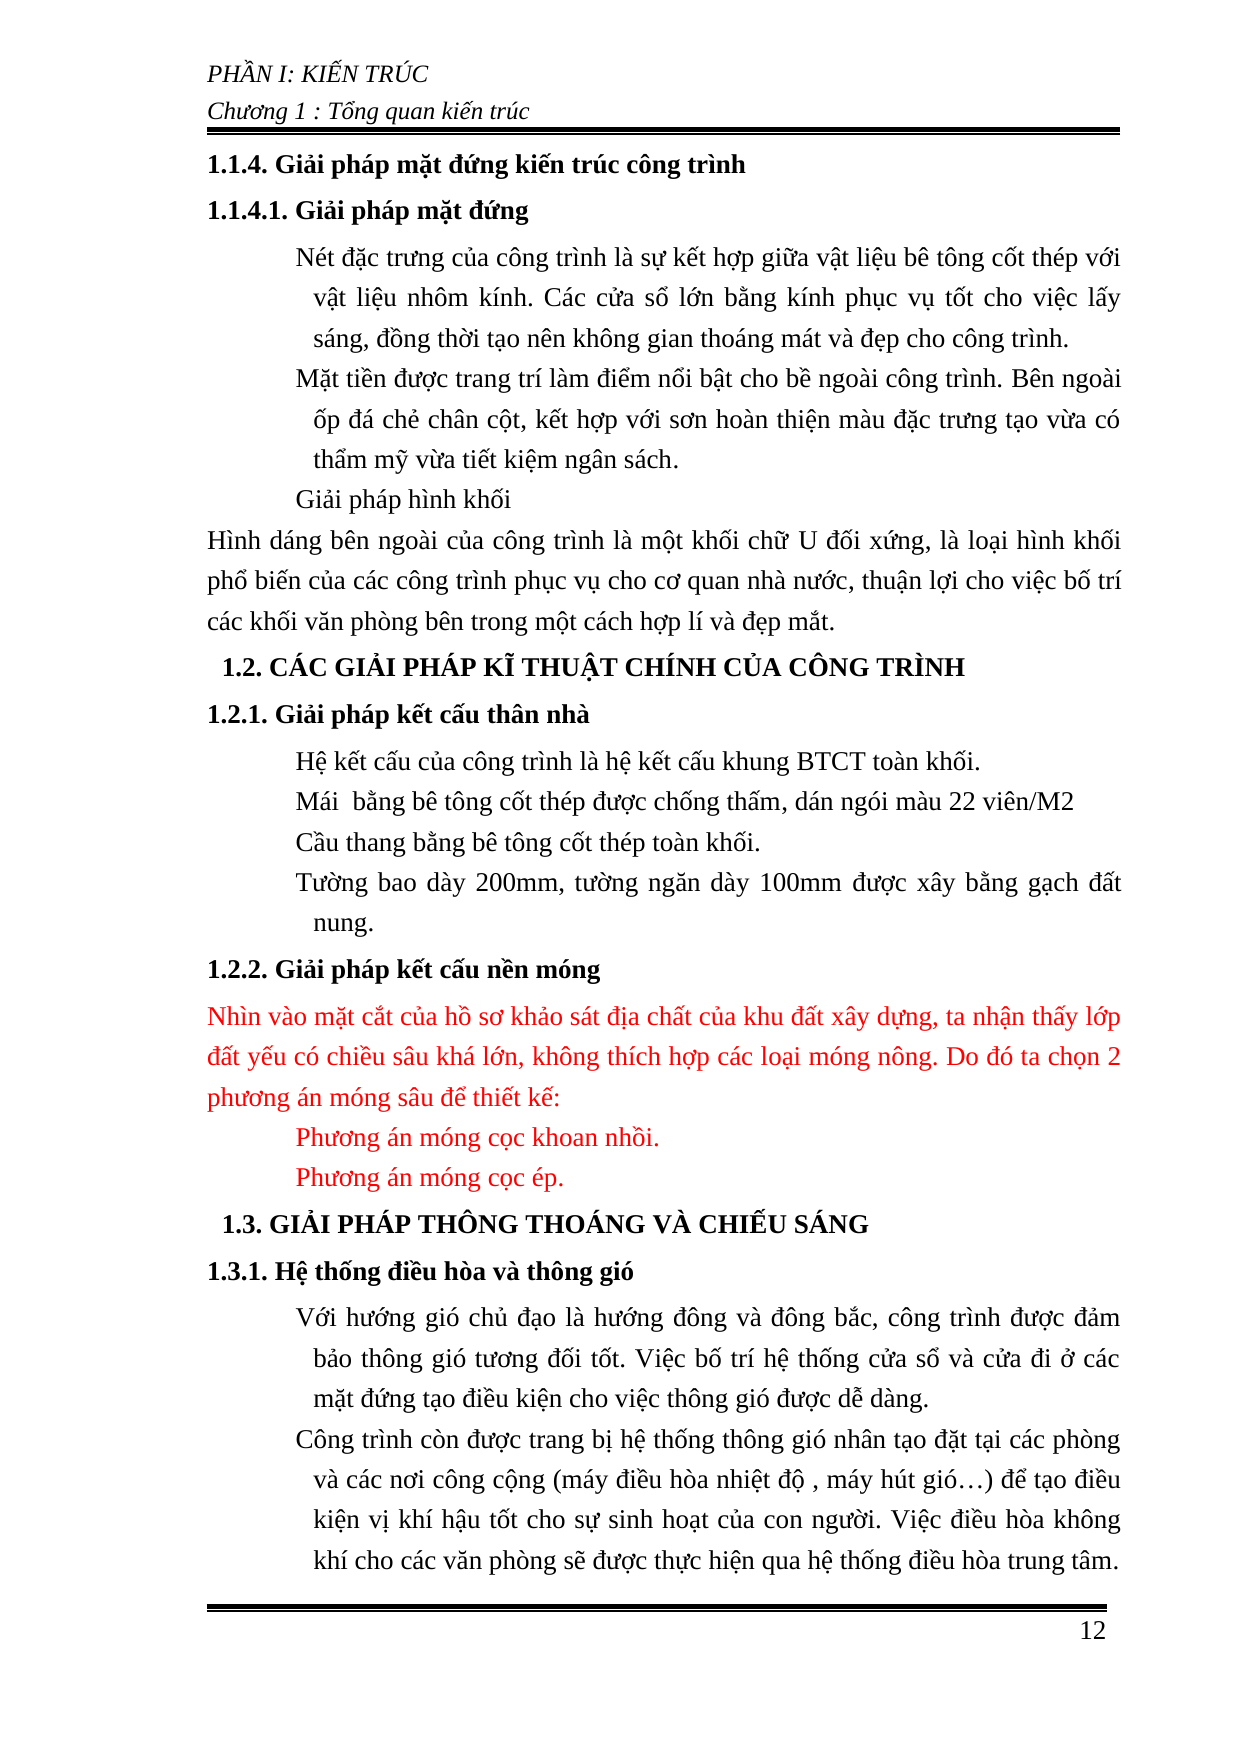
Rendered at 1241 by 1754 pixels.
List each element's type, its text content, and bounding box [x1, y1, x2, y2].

text Mái bằng bê tông cốt thép được chống thấm, dán ngói màu 22 viên/M2 [295, 785, 1122, 816]
subtitle Giải pháp thông thoáng và chiếu sáng [222, 1208, 1122, 1239]
subtitle Giải pháp mặt đứng [207, 194, 1122, 226]
text Phương án móng cọc ép. [295, 1161, 1122, 1193]
subtitle Các giải pháp kĩ thuật chính của công trình [222, 651, 1122, 683]
text Với hướng gió chủ đạo là hướng đông và đông bắc, công trình được đảm bảo thông gió tương đối tốt. Việc bố trí hệ thống cửa sổ và cửa đi ở các mặt đứng tạo điều kiện cho việc thông gió được dễ dàng. [295, 1301, 1122, 1413]
text Tường bao dày 200mm, tường ngăn dày 100mm được xây bằng gạch đất nung. [295, 866, 1122, 938]
text Hình dáng bên ngoài của công trình là một khối chữ U đối xứng, là loại hình khối phổ biến của các công trình phục vụ cho cơ quan nhà nước, thuận lợi cho việc bố trí các khối văn phòng bên trong một cách hợp lí và đẹp mắt. [207, 524, 1122, 636]
subtitle Giải pháp mặt đứng kiến trúc công trình [207, 148, 1122, 179]
text Nhìn vào mặt cắt của hồ sơ khảo sát địa chất của khu đất xây dựng, ta nhận thấy lớp đất yếu có chiều sâu khá lớn, không thích hợp các loại móng nông. Do đó ta chọn 2 phương án móng sâu để thiết kế: [207, 1000, 1122, 1112]
subtitle Giải pháp kết cấu thân nhà [207, 698, 1122, 729]
text Nét đặc trưng của công trình là sự kết hợp giữa vật liệu bê tông cốt thép với vật liệu nhôm kính. Các cửa sổ lớn bằng kính phục vụ tốt cho việc lấy sáng, đồng thời tạo nên không gian thoáng mát và đẹp cho công trình. [295, 241, 1122, 353]
text Mặt tiền được trang trí làm điểm nổi bật cho bề ngoài công trình. Bên ngoài ốp đá chẻ chân cột, kết hợp với sơn hoàn thiện màu đặc trưng tạo vừa có thẩm mỹ vừa tiết kiệm ngân sách. [295, 362, 1122, 474]
subtitle Hệ thống điều hòa và thông gió [207, 1255, 1122, 1286]
text Công trình còn được trang bị hệ thống thông gió nhân tạo đặt tại các phòng và các nơi công cộng (máy điều hòa nhiệt độ , máy hút gió…) để tạo điều kiện vị khí hậu tốt cho sự sinh hoạt của con người. Việc điều hòa không khí cho các văn phòng sẽ được thực hiện qua hệ thống điều hòa trung tâm. [295, 1423, 1122, 1575]
text Cầu thang bằng bê tông cốt thép toàn khối. [295, 826, 1122, 857]
text Phương án móng cọc khoan nhồi. [295, 1121, 1122, 1152]
subtitle Giải pháp kết cấu nền móng [207, 953, 1122, 984]
text Giải pháp hình khối [295, 483, 1122, 515]
text Hệ kết cấu của công trình là hệ kết cấu khung BTCT toàn khối. [295, 745, 1122, 776]
